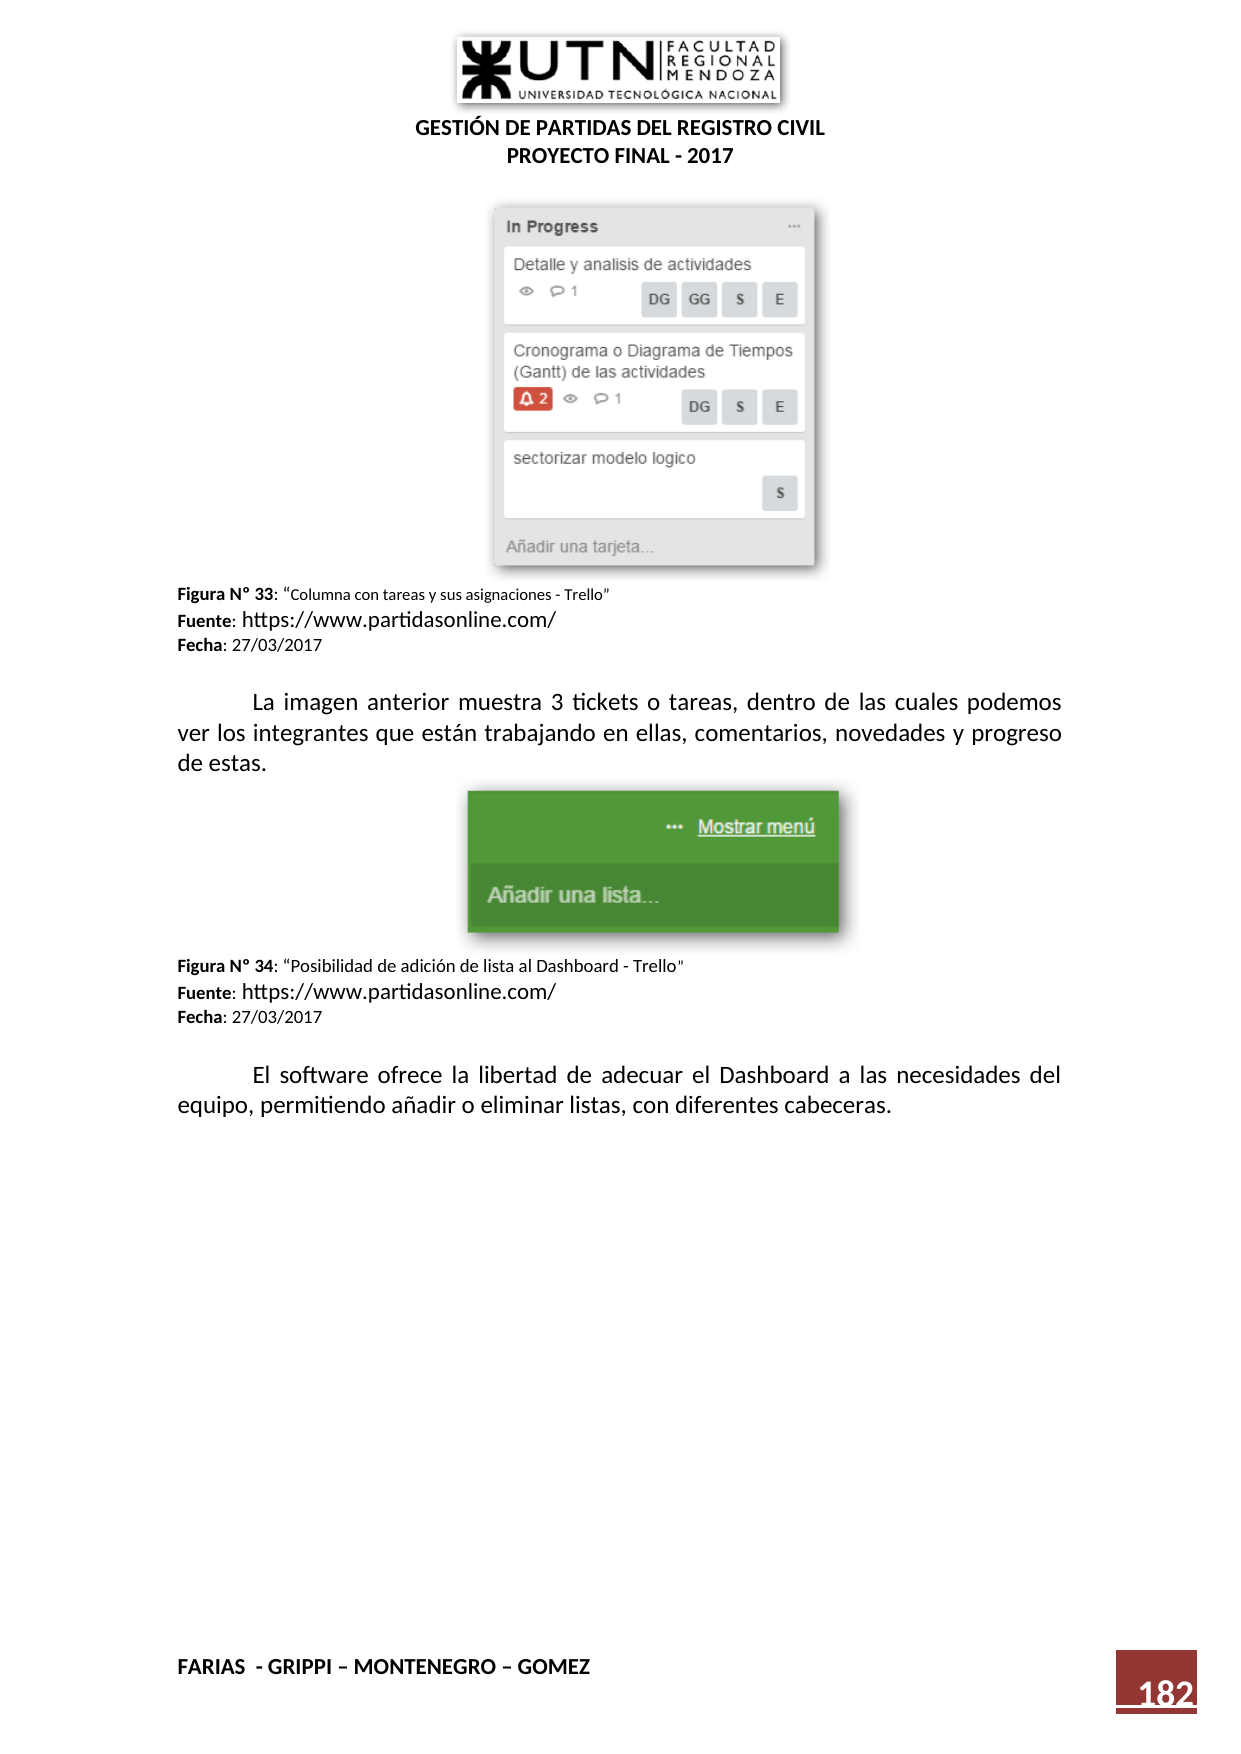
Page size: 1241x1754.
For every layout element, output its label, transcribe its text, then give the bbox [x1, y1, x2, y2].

picture [449, 29, 791, 114]
picture [484, 197, 831, 582]
text Figura Nº 33: “Columna con tareas y sus asignaciones - Trello” [177, 582, 1063, 605]
text Fuente: https://www.partidasonline.com/ [177, 977, 1063, 1005]
picture [454, 777, 861, 955]
text La imagen anterior muestra 3 tickets o tareas, dentro de las cuales podemos ver los integrantes que están trabajando en ellas, comentarios, novedades y progreso de estas. [177, 686, 1063, 778]
text El software ofrece la libertad de adecuar el Dashboard a las necesidades del equipo, permitiendo añadir o eliminar listas, con diferentes cabeceras. [177, 1059, 1063, 1120]
text Fuente: https://www.partidasonline.com/ [177, 605, 1063, 633]
text Fecha: 27/03/2017 [177, 1005, 1063, 1028]
text Figura Nº 34: “Posibilidad de adición de lista al Dashboard - Trello” [177, 954, 1063, 977]
text Fecha: 27/03/2017 [177, 633, 1063, 656]
